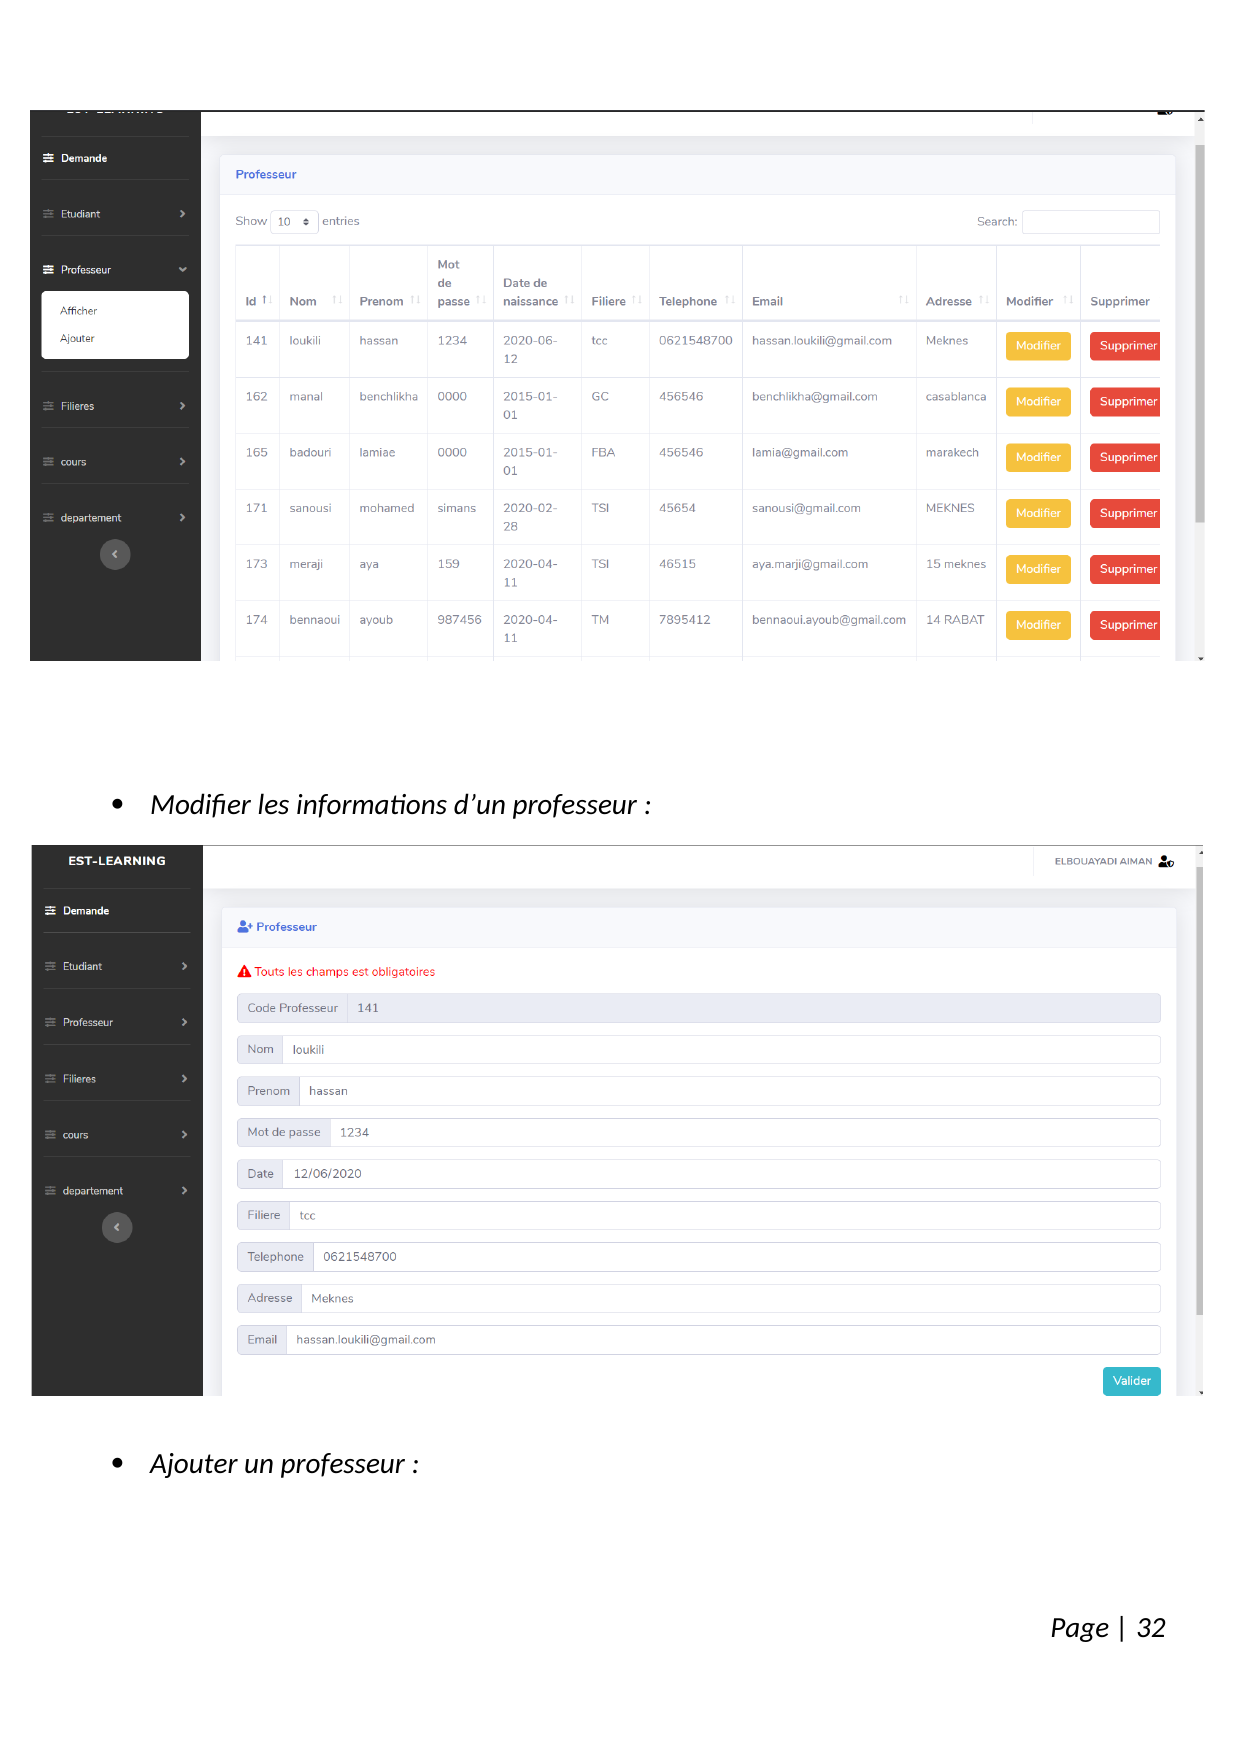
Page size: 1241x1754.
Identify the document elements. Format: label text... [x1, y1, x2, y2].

list Modifier les informations d’un professeur : [112, 786, 1165, 822]
picture [29, 110, 1205, 660]
list Ajouter un professeur : [112, 1395, 1165, 1481]
picture [31, 845, 1203, 1395]
